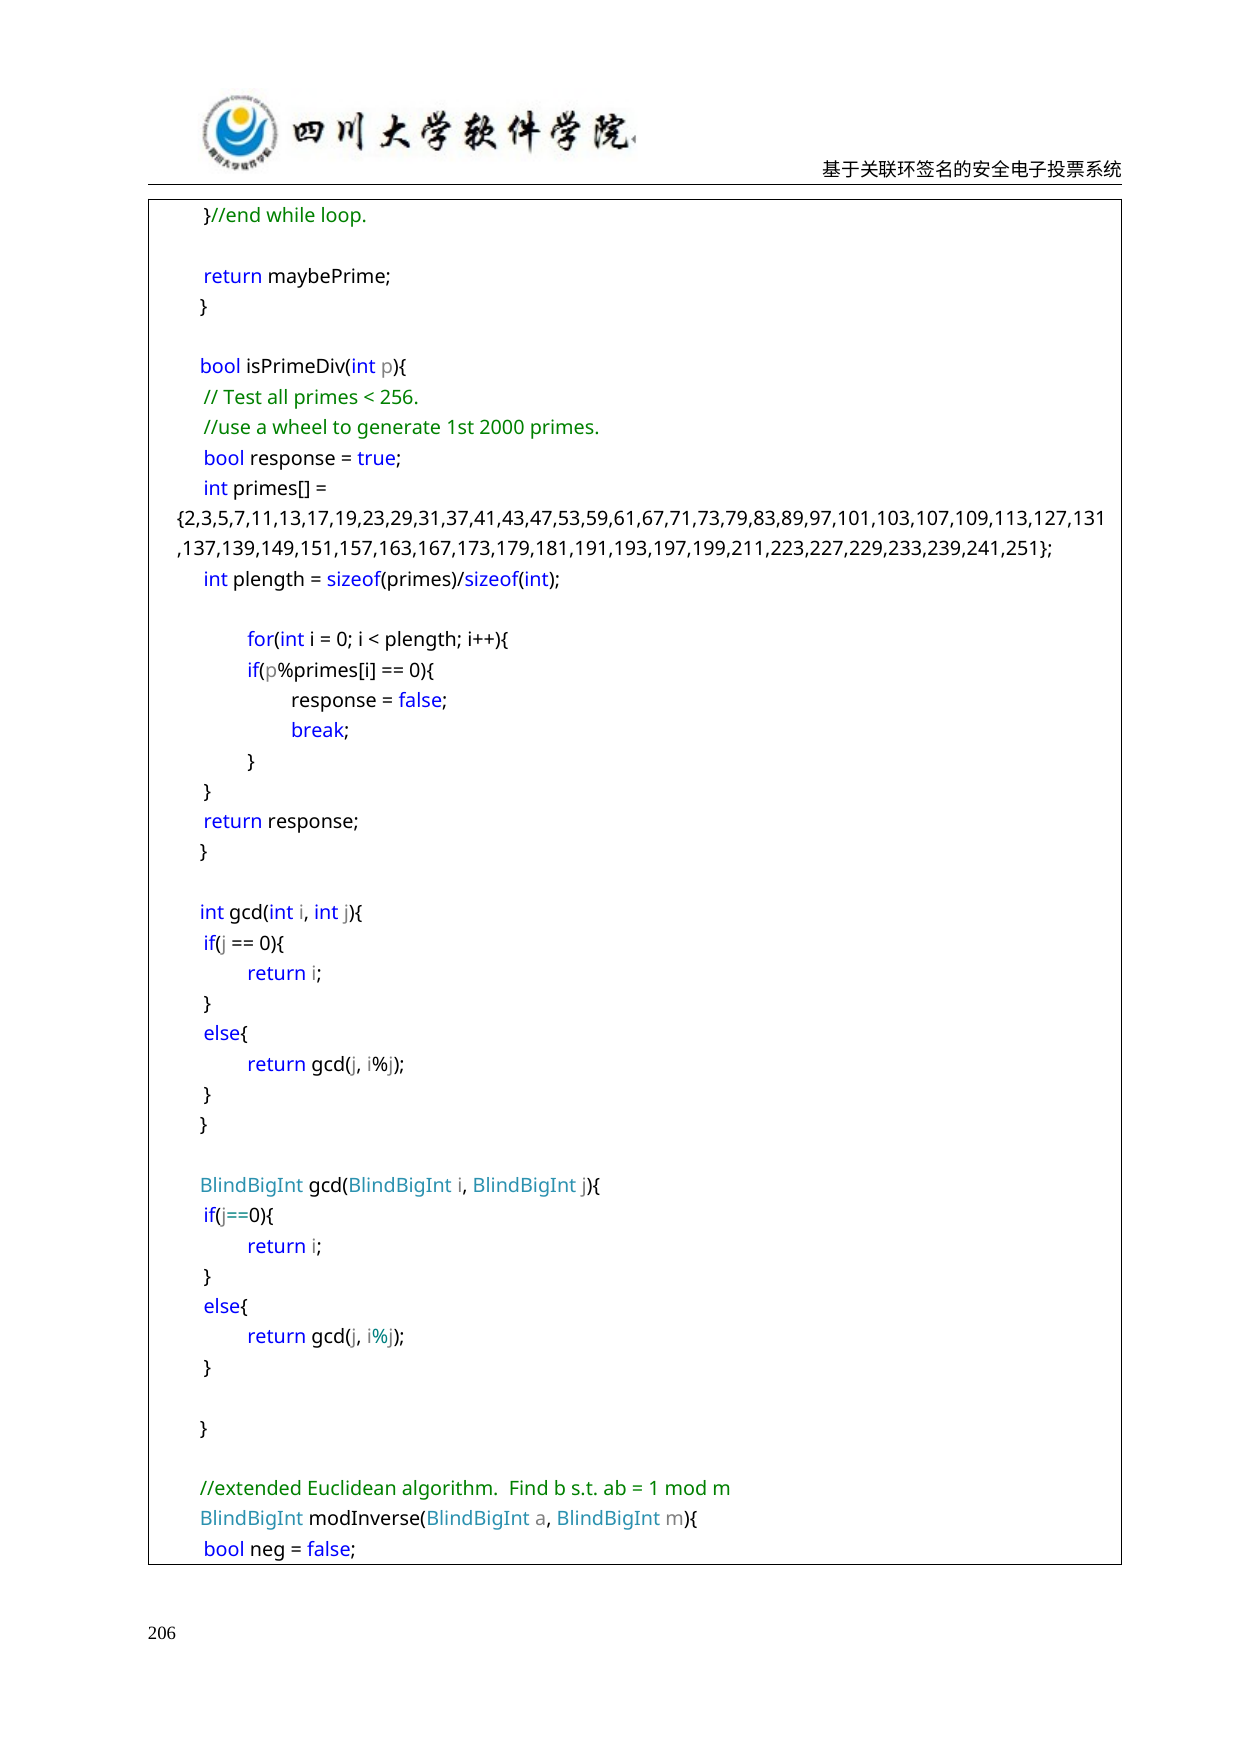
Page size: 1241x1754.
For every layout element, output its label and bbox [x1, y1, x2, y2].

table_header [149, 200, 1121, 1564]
picture [197, 88, 639, 177]
